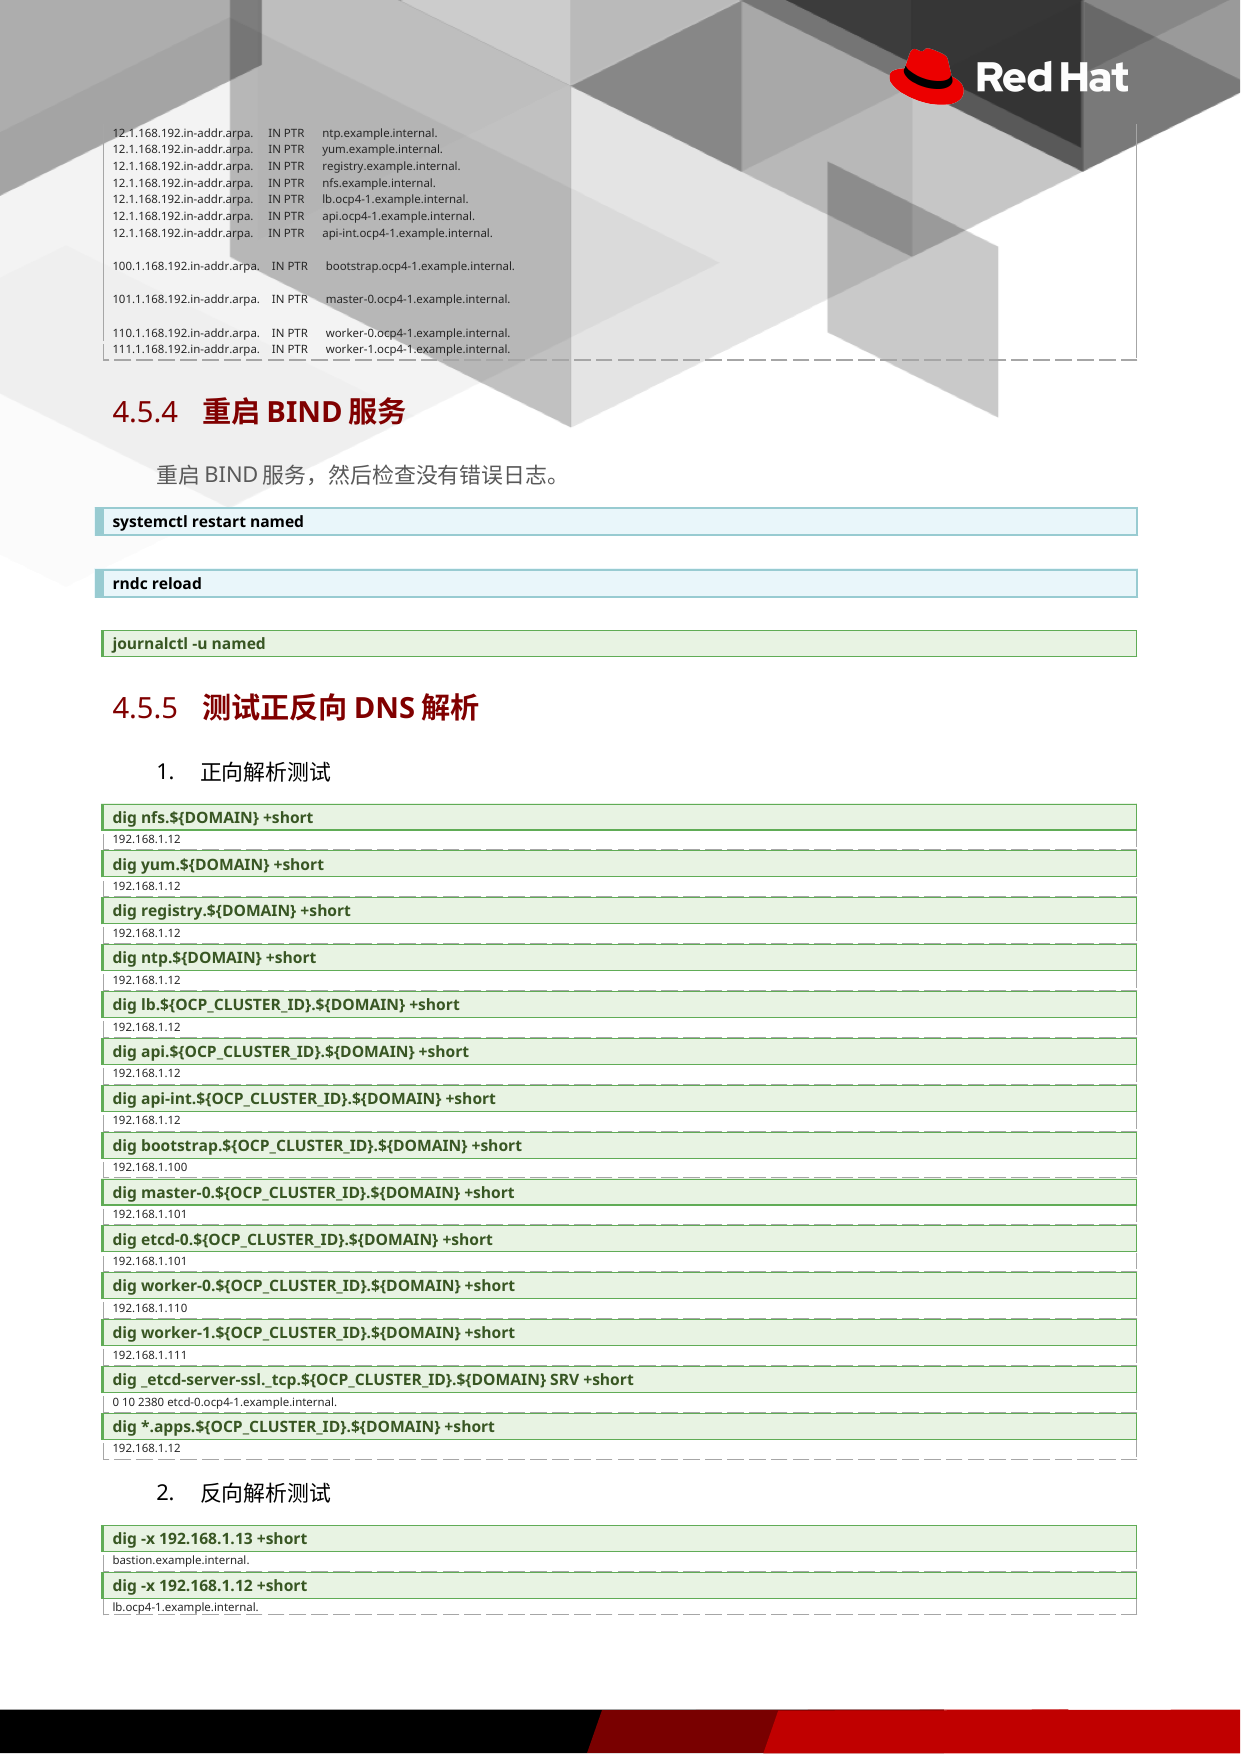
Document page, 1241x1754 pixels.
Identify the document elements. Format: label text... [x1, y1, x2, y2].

text 0 10 2380 etcd-0.ocp4-1.example.internal. [103, 1393, 1137, 1413]
text dig -x 192.168.1.13 +short [104, 1526, 1136, 1551]
text 192.168.1.12 [103, 877, 1137, 897]
text dig master-0.${OCP_CLUSTER_ID}.${DOMAIN} +short [104, 1180, 1136, 1204]
text 192.168.1.12 [103, 1065, 1137, 1085]
text 192.168.1.12 [103, 1440, 1137, 1460]
text 192.168.1.100 [103, 1159, 1137, 1178]
text 12.1.168.192.in-addr.arpa. IN PTR yum.example.internal. [112, 141, 1128, 157]
text 101.1.168.192.in-addr.arpa. IN PTR master-0.ocp4-1.example.internal. [112, 291, 1128, 307]
text 192.168.1.101 [103, 1252, 1137, 1272]
text dig nfs.${DOMAIN} +short [104, 805, 1136, 829]
text dig _etcd-server-ssl._tcp.${OCP_CLUSTER_ID}.${DOMAIN} SRV +short [104, 1367, 1136, 1392]
text 12.1.168.192.in-addr.arpa. IN PTR ntp.example.internal. [112, 124, 1128, 141]
text 12.1.168.192.in-addr.arpa. IN PTR lb.ocp4-1.example.internal. [112, 191, 1128, 207]
text 12.1.168.192.in-addr.arpa. IN PTR nfs.example.internal. [112, 174, 1128, 191]
text 192.168.1.12 [103, 1112, 1137, 1132]
text 192.168.1.12 [103, 1018, 1137, 1038]
text 12.1.168.192.in-addr.arpa. IN PTR api-int.ocp4-1.example.internal. [112, 224, 1128, 241]
text rndc reload [104, 571, 1136, 596]
text dig api-int.${OCP_CLUSTER_ID}.${DOMAIN} +short [104, 1086, 1136, 1111]
text bastion.example.internal. [103, 1552, 1137, 1572]
text 110.1.168.192.in-addr.arpa. IN PTR worker-0.ocp4-1.example.internal. [112, 324, 1128, 341]
text journalctl -u named [104, 631, 1136, 656]
picture [889, 48, 1128, 105]
text dig bootstrap.${OCP_CLUSTER_ID}.${DOMAIN} +short [104, 1133, 1136, 1158]
text dig -x 192.168.1.12 +short [104, 1573, 1136, 1598]
text dig worker-1.${OCP_CLUSTER_ID}.${DOMAIN} +short [104, 1320, 1136, 1345]
text 100.1.168.192.in-addr.arpa. IN PTR bootstrap.ocp4-1.example.internal. [112, 257, 1128, 274]
text 12.1.168.192.in-addr.arpa. IN PTR registry.example.internal. [112, 157, 1128, 174]
text 192.168.1.111 [103, 1346, 1137, 1366]
text 192.168.1.12 [103, 971, 1137, 991]
text 重启BIND服务，然后检查没有错误日志。 [112, 458, 1128, 491]
text dig lb.${OCP_CLUSTER_ID}.${DOMAIN} +short [104, 992, 1136, 1017]
subtitle 测试正反向DNS解析 [112, 673, 1128, 738]
text dig etcd-0.${OCP_CLUSTER_ID}.${DOMAIN} +short [104, 1226, 1136, 1251]
text 111.1.168.192.in-addr.arpa. IN PTR worker-1.ocp4-1.example.internal. [103, 341, 1137, 361]
text 12.1.168.192.in-addr.arpa. IN PTR api.ocp4-1.example.internal. [112, 207, 1128, 224]
text 192.168.1.101 [103, 1206, 1137, 1225]
text 192.168.1.12 [103, 924, 1137, 944]
text 192.168.1.12 [103, 831, 1137, 850]
text dig api.${OCP_CLUSTER_ID}.${DOMAIN} +short [104, 1039, 1136, 1064]
list 正向解析测试 [156, 755, 1128, 787]
text 192.168.1.110 [103, 1299, 1137, 1319]
text dig ntp.${DOMAIN} +short [104, 945, 1136, 970]
list 反向解析测试 [156, 1476, 1128, 1508]
text dig worker-0.${OCP_CLUSTER_ID}.${DOMAIN} +short [104, 1273, 1136, 1298]
text lb.ocp4-1.example.internal. [112, 1599, 1128, 1615]
text dig *.apps.${OCP_CLUSTER_ID}.${DOMAIN} +short [104, 1414, 1136, 1439]
text dig registry.${DOMAIN} +short [104, 898, 1136, 923]
text dig yum.${DOMAIN} +short [104, 851, 1136, 876]
text systemctl restart named [104, 509, 1136, 534]
subtitle 重启BIND服务 [112, 377, 1128, 442]
